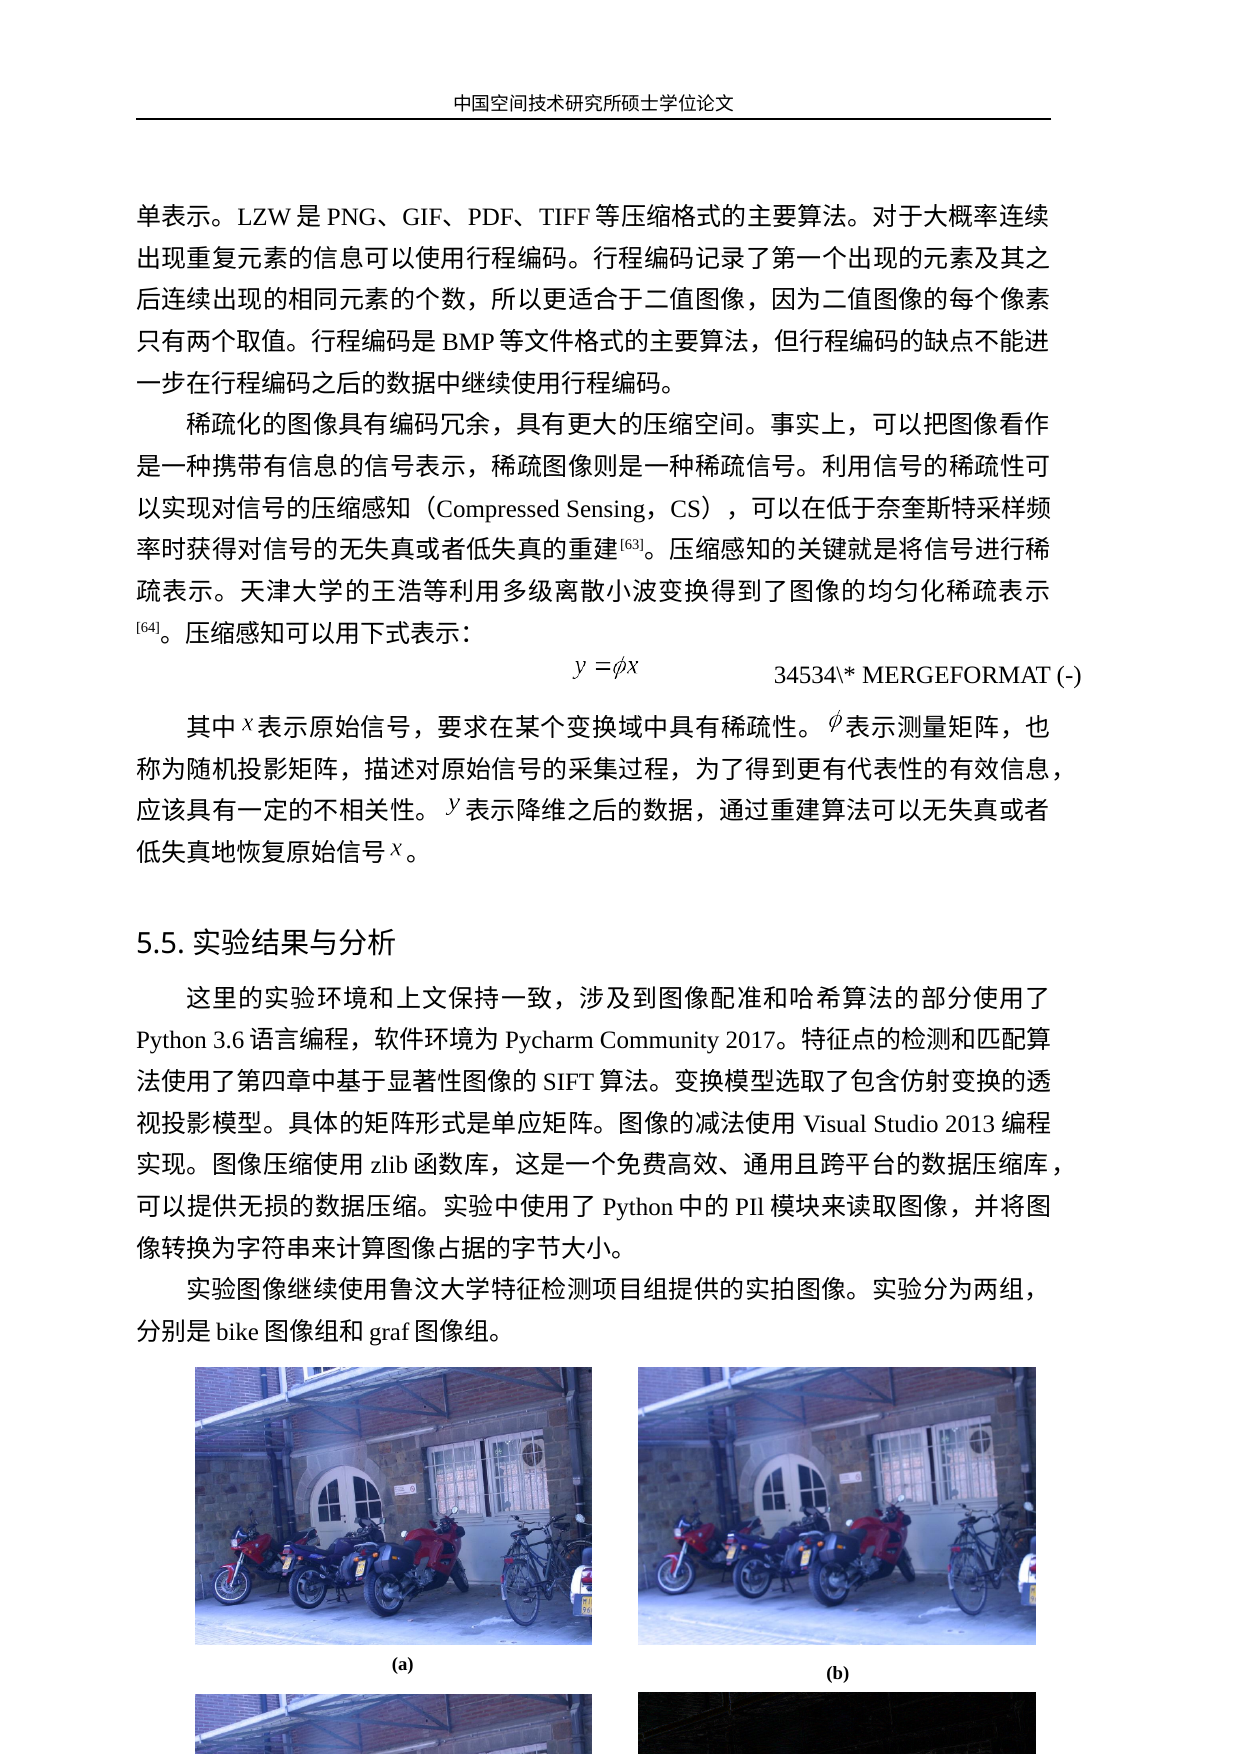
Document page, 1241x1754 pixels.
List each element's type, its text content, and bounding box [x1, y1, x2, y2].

picture [195, 1367, 592, 1645]
subtitle 5.5. 实验结果与分析 [136, 920, 1051, 961]
text 这里的实验环境和上文保持一致，涉及到图像配准和哈希算法的部分使用了Python 3.6语言编程，软件环境为Pycharm Community 2017。特征点的检测和匹配算法使用了第四章中基于显著性图像的SIFT算法。变换模型选取了包含仿射变换的透视投影模型。具体的矩阵形式是单应矩阵。图像的减法使用Visual Studio 2013编程实现。图像压缩使用zlib函数库，这是一个免费高效、通用且跨平台的数据压缩库，可以提供无损的数据压缩。实验中使用了Python中的PIl模块来读取图像，并将图像转换为字符串来计算图像占据的字节大小。 [136, 974, 1051, 1266]
picture [195, 1694, 592, 1754]
text 其中表示原始信号，要求在某个变换域中具有稀疏性。表示测量矩阵，也称为随机投影矩阵，描述对原始信号的采集过程，为了得到更有代表性的有效信息，应该具有一定的不相关性。表示降维之后的数据，通过重建算法可以无失真或者低失真地恢复原始信号。 [136, 703, 1051, 870]
picture [638, 1692, 1036, 1754]
text 实验图像继续使用鲁汶大学特征检测项目组提供的实拍图像。实验分为两组，分别是bike图像组和graf图像组。 [136, 1266, 1051, 1349]
text 稀疏化的图像具有编码冗余，具有更大的压缩空间。事实上，可以把图像看作是一种携带有信息的信号表示，稀疏图像则是一种稀疏信号。利用信号的稀疏性可以实现对信号的压缩感知（Compressed Sensing，CS），可以在低于奈奎斯特采样频率时获得对信号的无失真或者低失真的重建[63]。压缩感知的关键就是将信号进行稀疏表示。天津大学的王浩等利用多级离散小波变换得到了图像的均匀化稀疏表示[64]。压缩感知可以用下式表示： [136, 401, 1051, 651]
picture [638, 1367, 1036, 1645]
